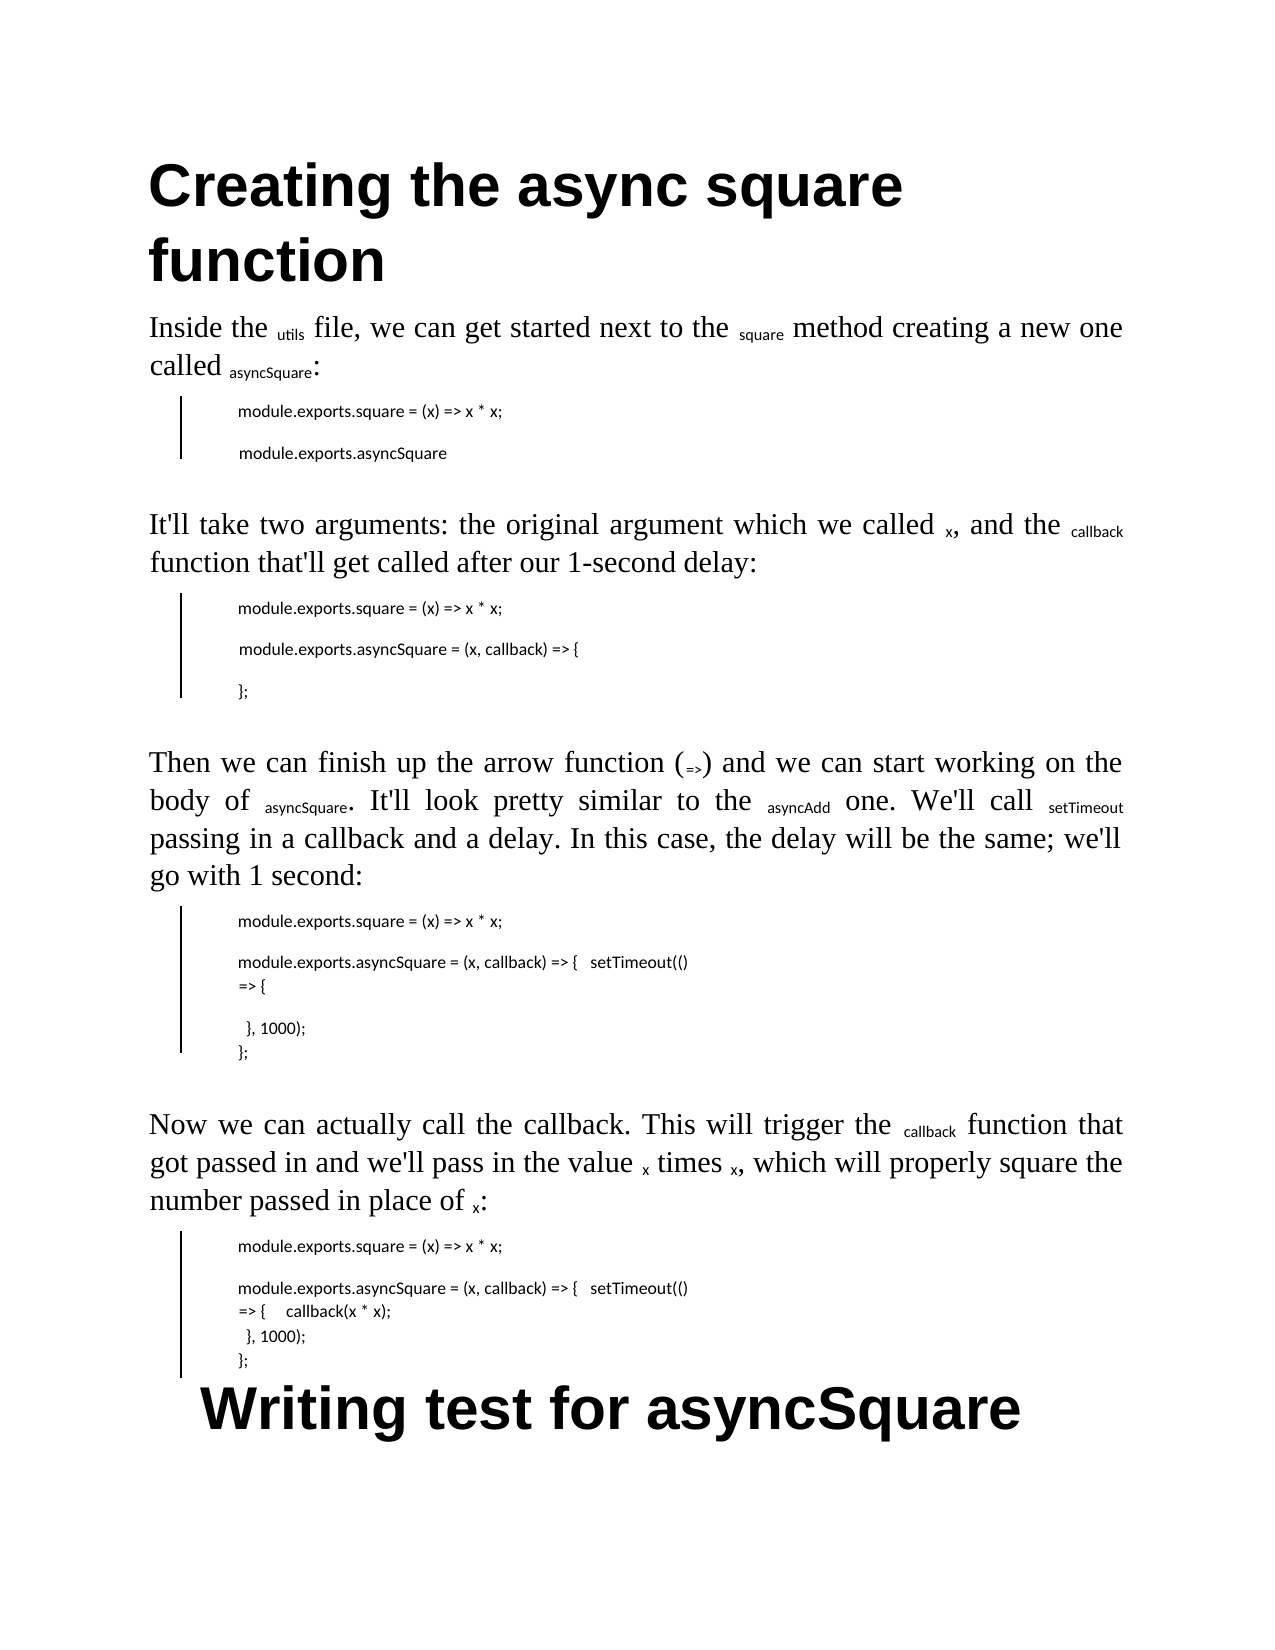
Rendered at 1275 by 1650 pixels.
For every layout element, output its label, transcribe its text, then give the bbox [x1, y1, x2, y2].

text module.exports.square = (x) => x * x; [187, 1235, 695, 1257]
text Writing test for asyncSquare [148, 1373, 1125, 1442]
text }, 1000); [187, 1017, 695, 1039]
text It'll take two arguments: the original argument which we called x, and the callback function that'll get called after our 1-second delay: [148, 507, 1123, 579]
text }; [187, 1041, 695, 1063]
text module.exports.asyncSquare = (x, callback) => { setTimeout(() => { [187, 952, 695, 997]
text }; [187, 680, 695, 702]
text }, 1000); [187, 1325, 695, 1346]
text module.exports.square = (x) => x * x; [187, 910, 695, 932]
text Inside the utils file, we can get started next to the square method creating a new one called asyncSquare: [148, 309, 1123, 382]
text module.exports.square = (x) => x * x; module.exports.asyncSquare [187, 400, 695, 463]
text function [148, 225, 1125, 294]
text Now we can actually call the callback. This will trigger the callback function that got passed in and we'll pass in the value x times x, which will properly square the number passed in place of x: [148, 1106, 1123, 1217]
text module.exports.asyncSquare = (x, callback) => { setTimeout(() => { callback(x * x); [187, 1277, 695, 1322]
text }; [187, 1349, 695, 1370]
text module.exports.square = (x) => x * x; module.exports.asyncSquare = (x, callback) => { [187, 597, 695, 660]
text Creating the async square [148, 150, 1125, 219]
text Then we can finish up the arrow function (=>) and we can start working on the body of asyncSquare. It'll look pretty similar to the asyncAdd one. We'll call setTimeout passing in a callback and a delay. In this case, the delay will be the same; we'll go with 1 second: [148, 744, 1123, 892]
